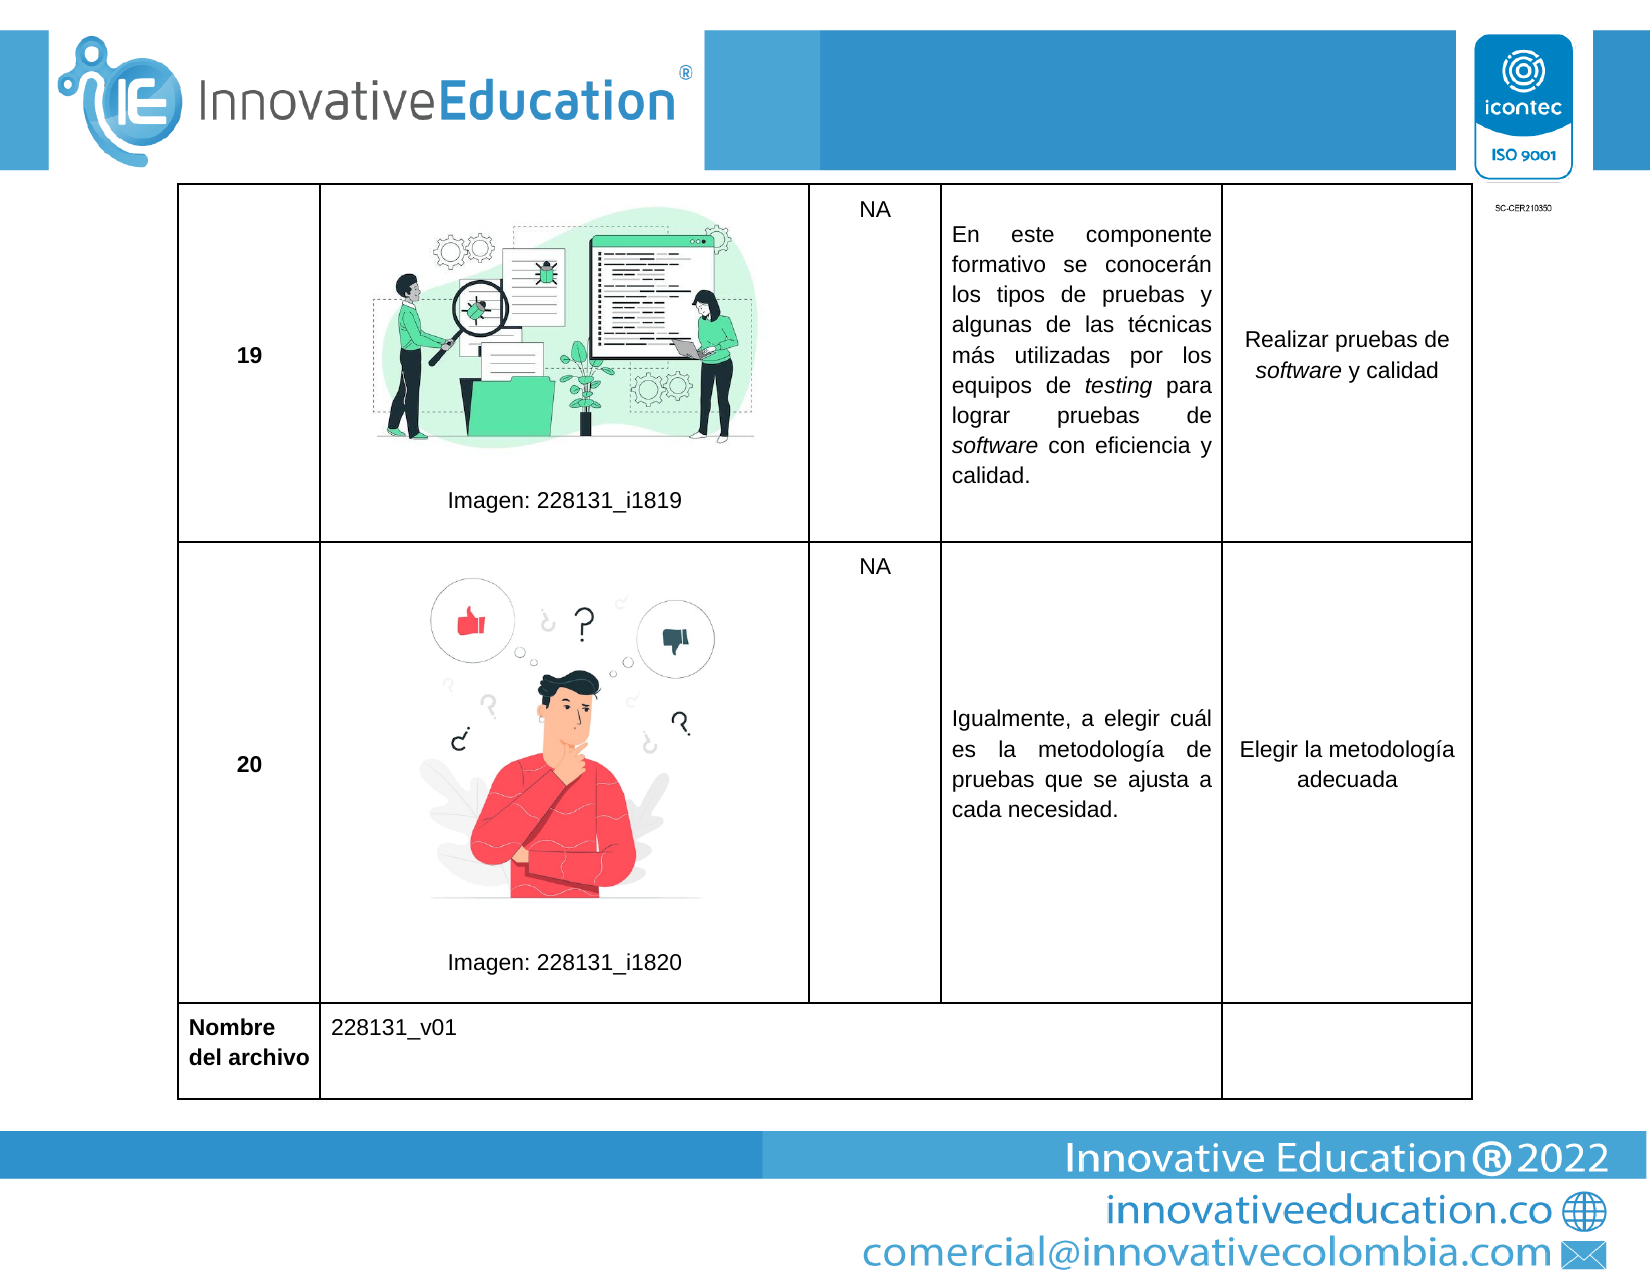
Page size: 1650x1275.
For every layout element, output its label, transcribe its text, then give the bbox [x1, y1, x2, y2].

picture [0, 17, 1456, 184]
picture [361, 195, 768, 467]
table_cell Nombre del archivo [179, 1004, 319, 1097]
table_cell En este componente formativo se conocerán los tipos de pruebas y algunas de las técnicas más utilizadas por los equipos de testing para lograr pruebas de software con eficiencia y calidad. [942, 185, 1221, 541]
table_cell Elegir la metodología adecuada [1223, 543, 1471, 1002]
table_cell 19 [179, 185, 319, 541]
picture [0, 1129, 1647, 1275]
picture [377, 553, 752, 928]
table_cell Realizar pruebas de software y calidad [1223, 185, 1471, 541]
table_cell Igualmente, a elegir cuál es la metodología de pruebas que se ajusta a cada necesidad. [942, 543, 1221, 1002]
table_cell Imagen: 228131_i1819 [321, 185, 808, 541]
picture [1593, 17, 1650, 184]
picture [1471, 32, 1576, 214]
table_cell NA [810, 543, 940, 1002]
table_cell 20 [179, 543, 319, 1002]
table_cell 228131_v01 [321, 1004, 1221, 1097]
table_cell Imagen: 228131_i1820 [321, 543, 808, 1002]
table_cell [1223, 1004, 1471, 1097]
table_cell NA [810, 185, 940, 541]
